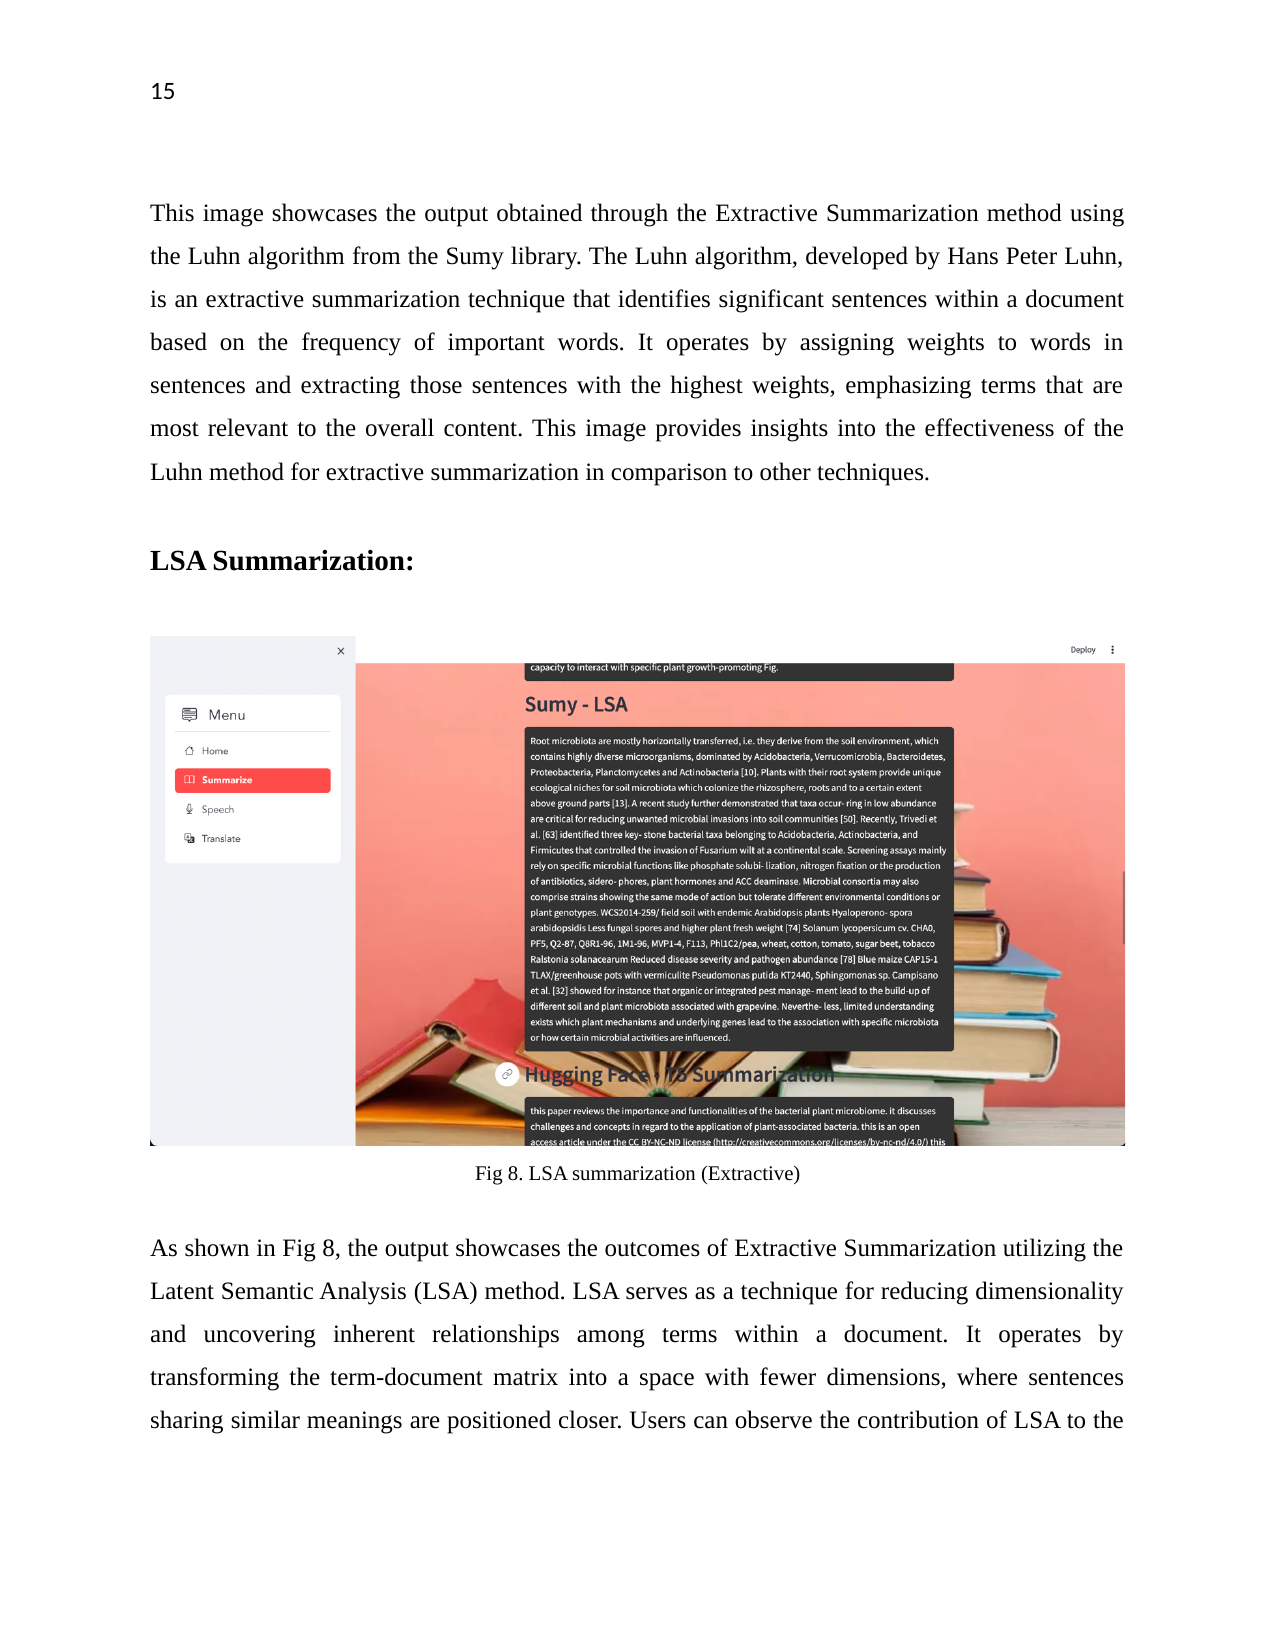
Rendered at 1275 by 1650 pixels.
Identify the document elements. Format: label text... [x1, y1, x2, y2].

picture [150, 636, 1125, 1146]
text LSA Summarization: [150, 543, 1125, 576]
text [150, 1233, 1125, 1434]
text Fig 8. LSA summarization (Extractive) [150, 1161, 1125, 1185]
text This image showcases the output obtained through the Extractive Summarization method using the Luhn algorithm from the Sumy library. The Luhn algorithm, developed by Hans Peter Luhn, is an extractive summarization technique that identifies significant sentences within a document based on the frequency of important words. It operates by assigning weights to words in sentences and extracting those sentences with the highest weights, emphasizing terms that are most relevant to the overall content. This image provides insights into the effectiveness of the Luhn method for extractive summarization in comparison to other techniques. [150, 150, 1125, 485]
